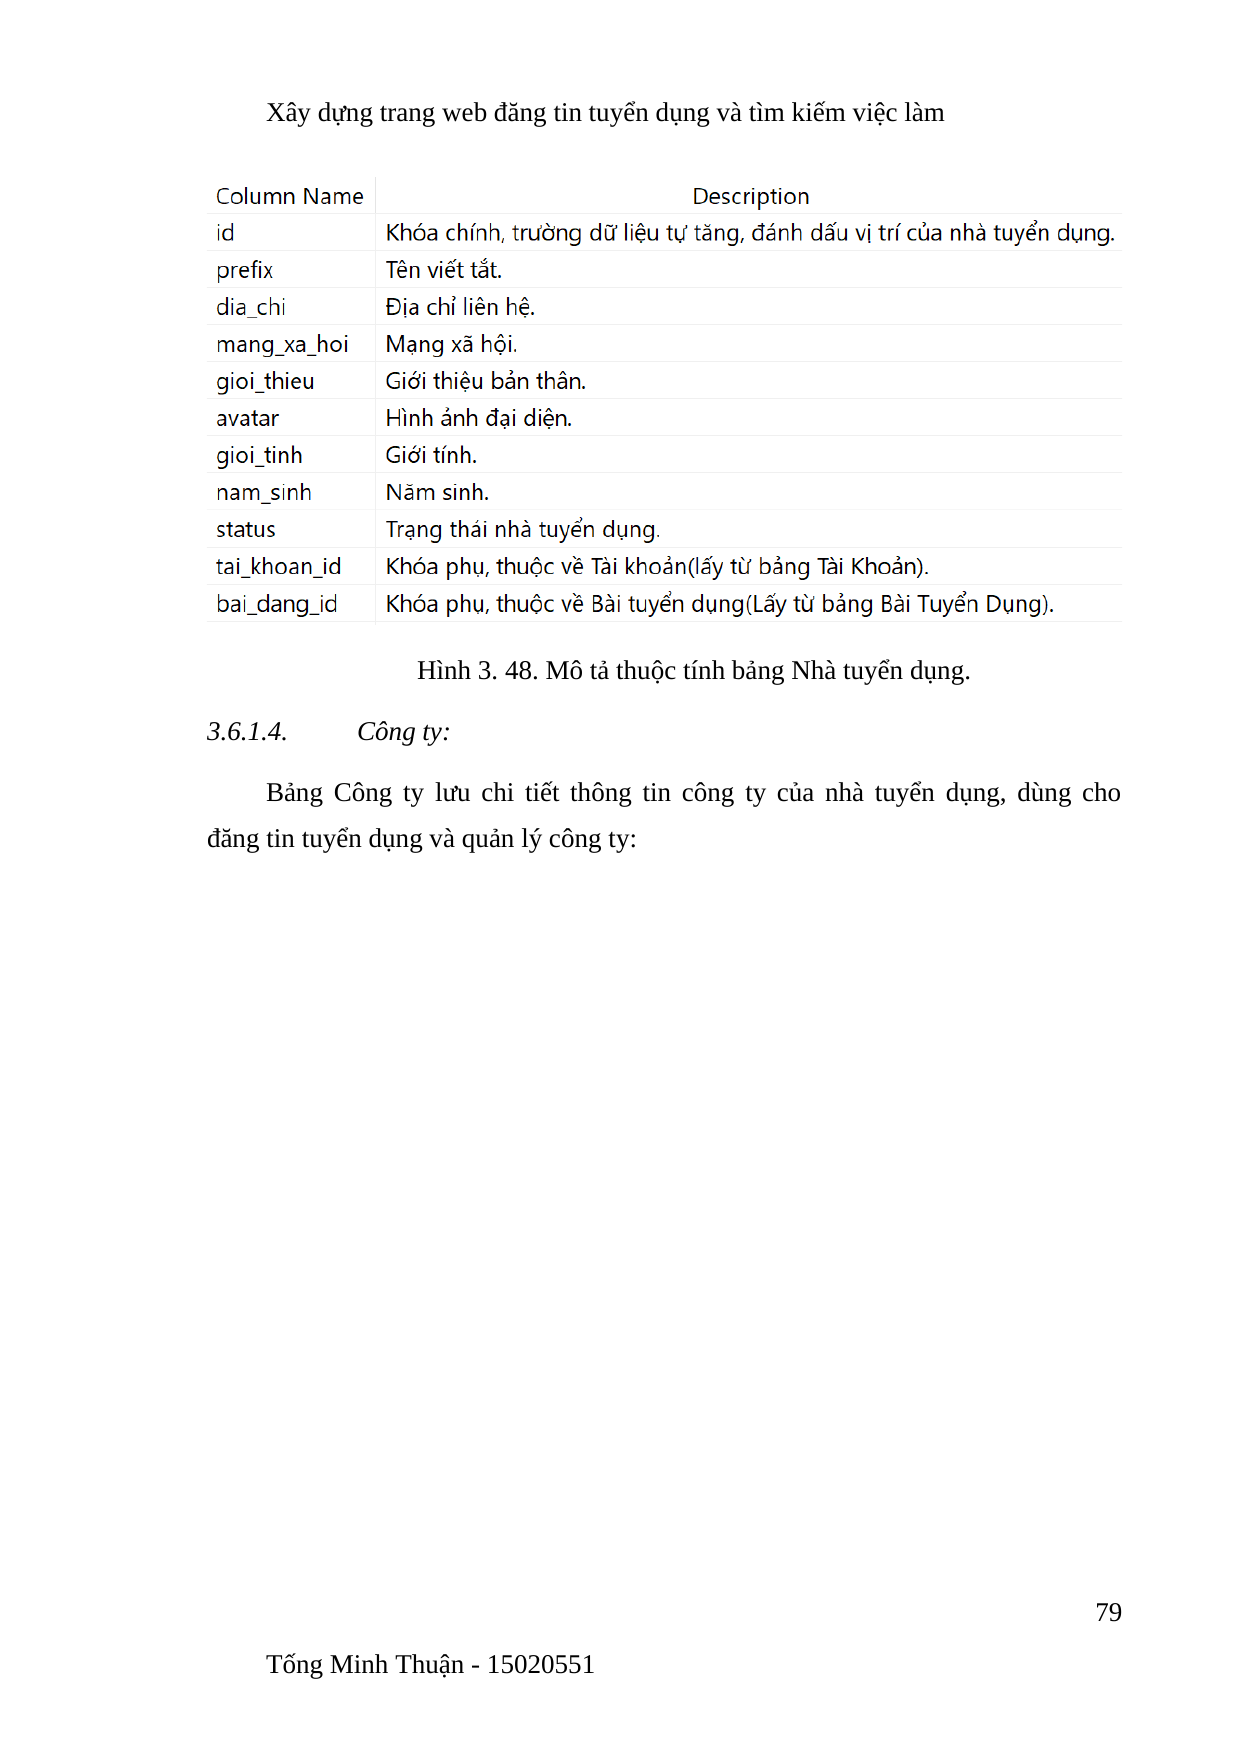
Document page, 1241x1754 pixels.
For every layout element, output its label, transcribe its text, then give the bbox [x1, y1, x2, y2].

text Hình 3. 48. Mô tả thuộc tính bảng Nhà tuyển dụng. [207, 654, 1122, 685]
picture [206, 177, 1123, 625]
text Bảng Công ty lưu chi tiết thông tin công ty của nhà tuyển dụng, dùng cho đăng tin tuyển dụng và quản lý công ty: [207, 776, 1122, 853]
text Công ty: [207, 715, 1122, 746]
